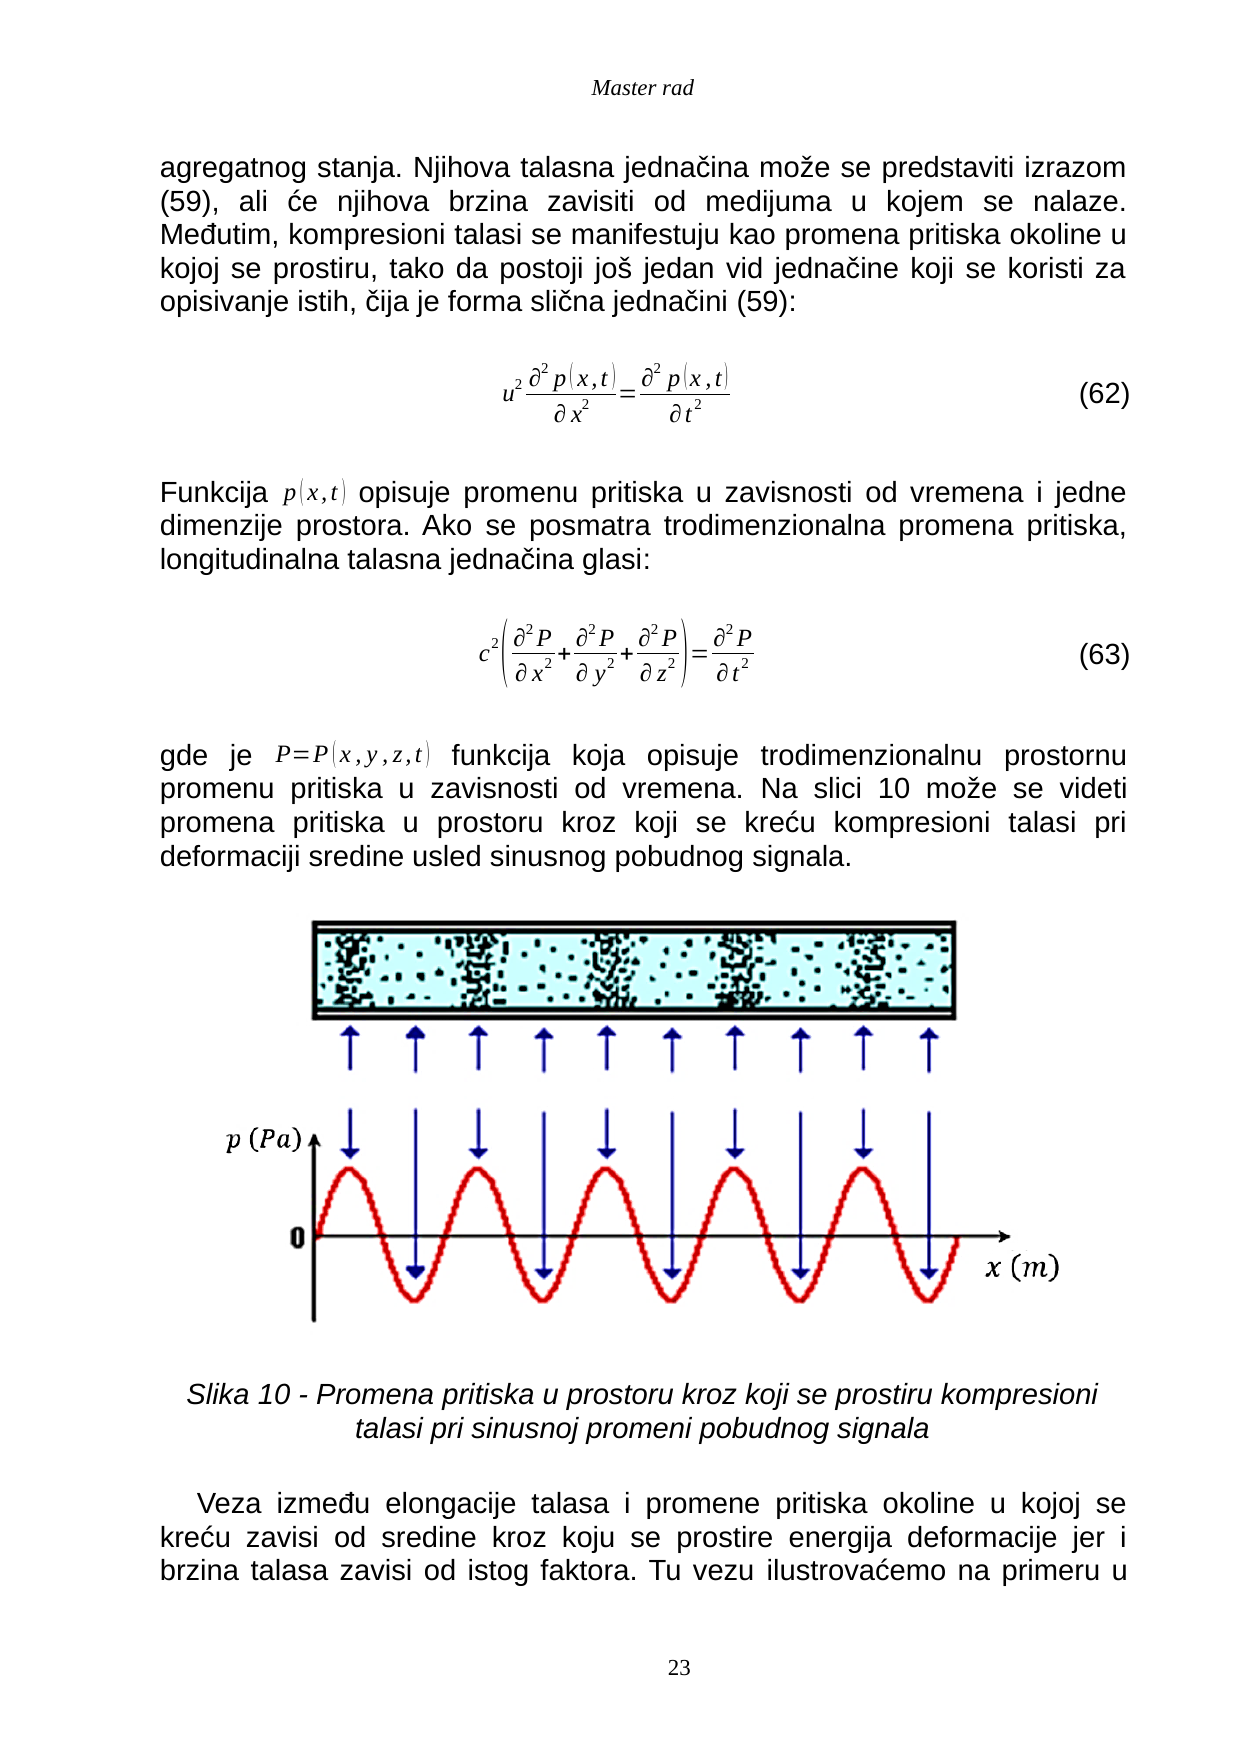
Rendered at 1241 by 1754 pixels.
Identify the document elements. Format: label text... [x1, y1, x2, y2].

text Funkcija opisuje promenu pritiska u zavisnosti od vremena i jedne dimenzije prostora. Ako se posmatra trodimenzionalna promena pritiska, longitudinalna talasna jednačina glasi: [159, 475, 1128, 576]
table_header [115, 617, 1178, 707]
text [159, 1486, 1128, 1587]
text gde je funkcija koja opisuje trodimenzionalnu prostornu promenu pritiska u zavisnosti od vremena. Na slici 10 može se videti promena pritiska u prostoru kroz koji se kreću kompresioni talasi pri deformaciji sredine usled sinusnog pobudnog signala. [159, 738, 1128, 872]
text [159, 150, 1128, 318]
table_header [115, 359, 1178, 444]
text Slika 10 - Promena pritiska u prostoru kroz koji se prostiru kompresioni talasi pri sinusnoj promeni pobudnog signala [159, 1377, 1128, 1444]
picture [211, 913, 1076, 1335]
